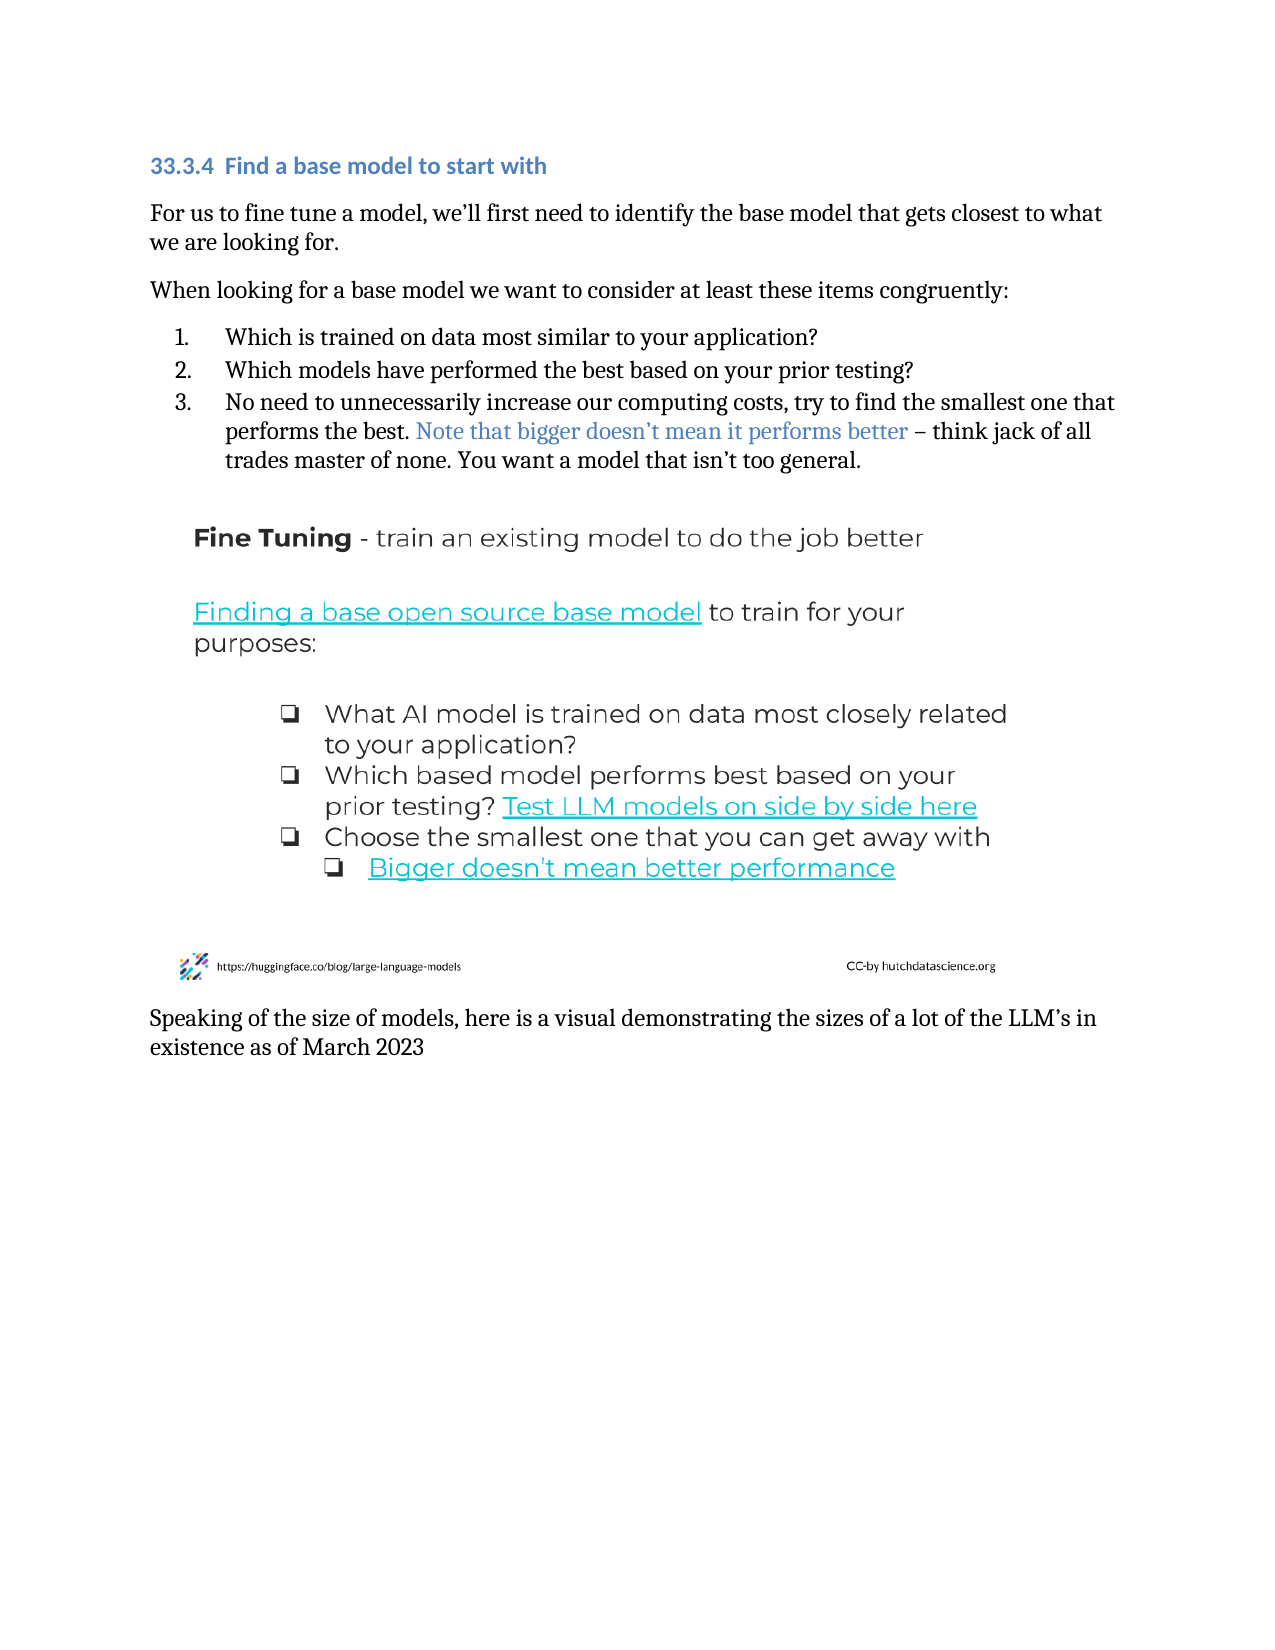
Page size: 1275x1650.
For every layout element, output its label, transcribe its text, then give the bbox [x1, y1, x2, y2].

text For us to fine tune a model, we’ll first need to identify the base model that gets closest to what we are looking for. [150, 199, 1125, 257]
text When looking for a base model we want to consider at least these items congruently: [150, 276, 1125, 304]
text Speaking of the size of models, here is a visual demonstrating the sizes of a lot of the LLM’s in existence as of March 2023 [150, 1004, 1125, 1061]
subtitle 33.3.4 Find a base model to start with [150, 150, 1125, 181]
list Which models have performed the best based on your prior testing? [175, 356, 1125, 384]
picture [168, 493, 1044, 986]
list Which is trained on data most similar to your application? [175, 323, 1125, 352]
list No need to unnecessarily increase our computing costs, try to find the smallest one that performs the best. Note that bigger doesn’t mean it performs better – think jack of all trades master of none. You want a model that isn’t too general. [175, 388, 1125, 474]
